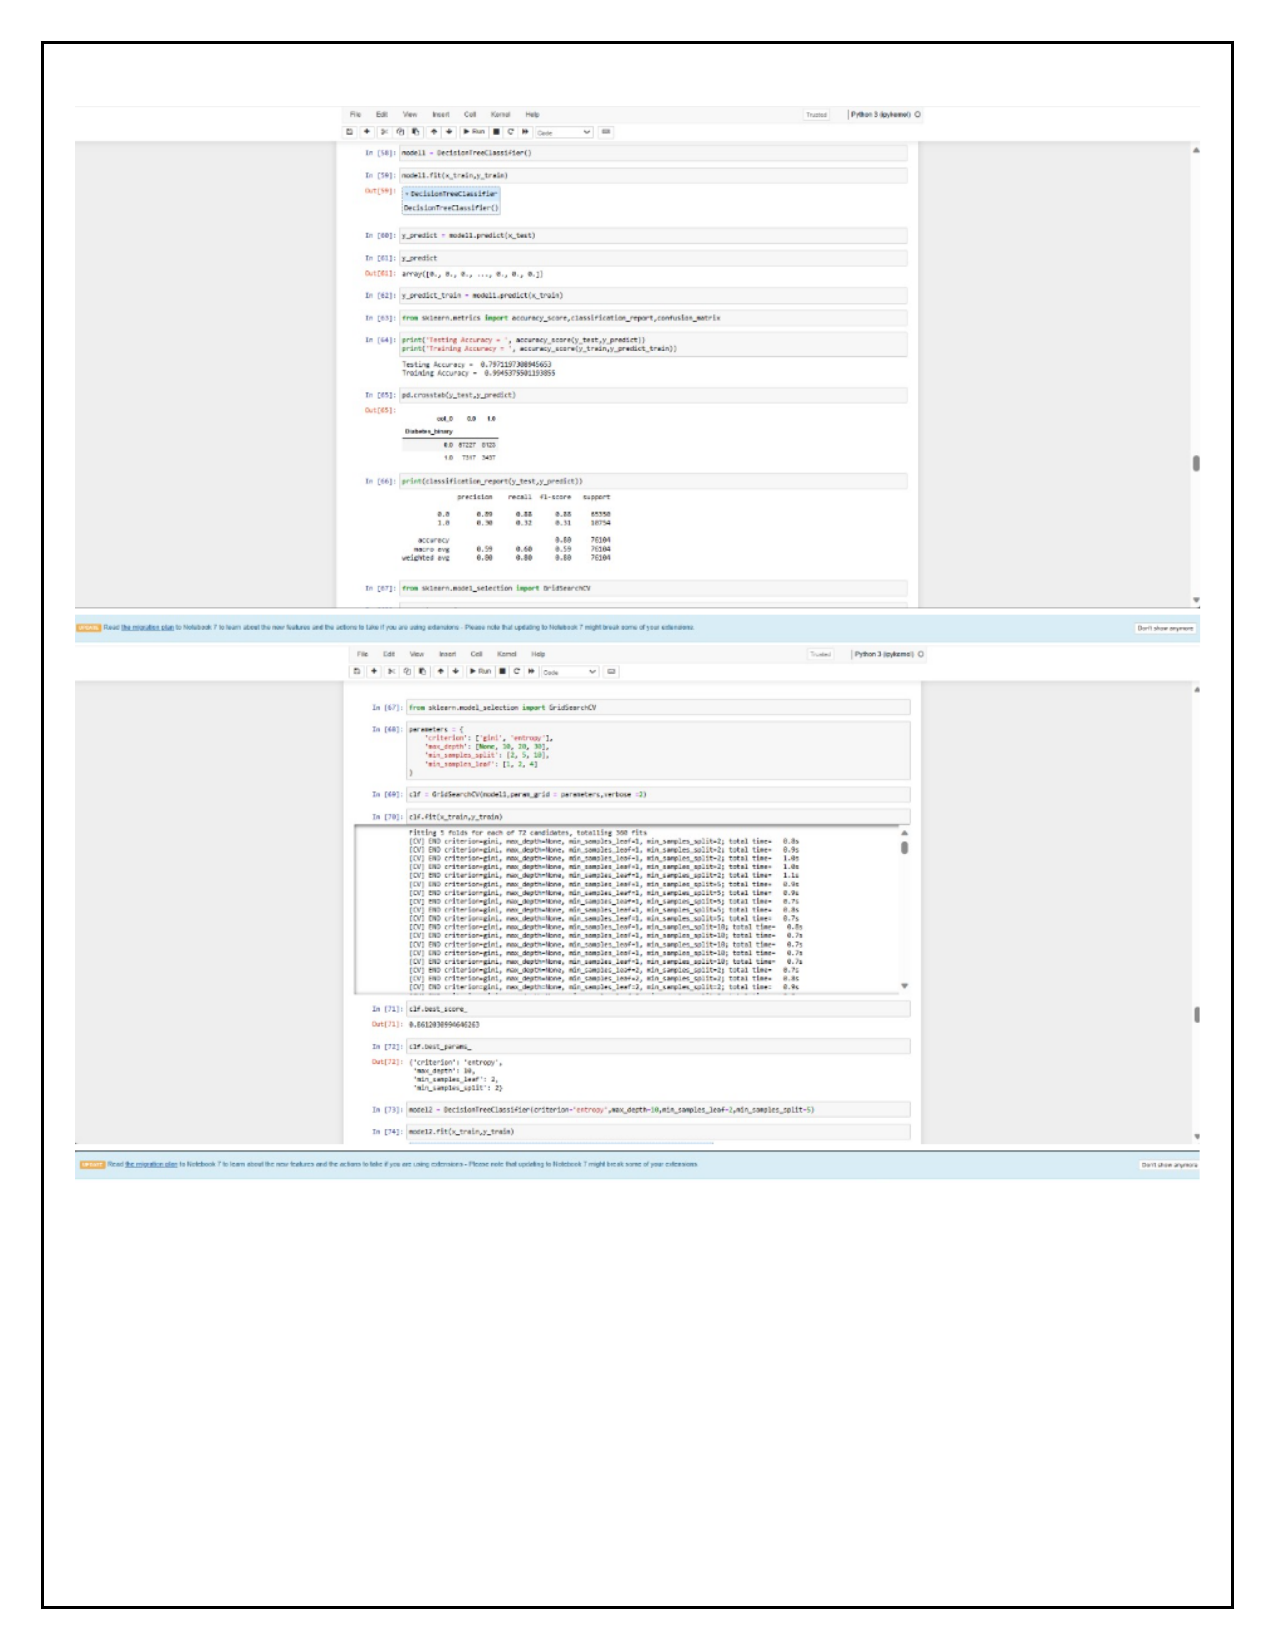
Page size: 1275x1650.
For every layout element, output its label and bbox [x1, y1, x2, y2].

picture [75, 106, 1200, 1183]
